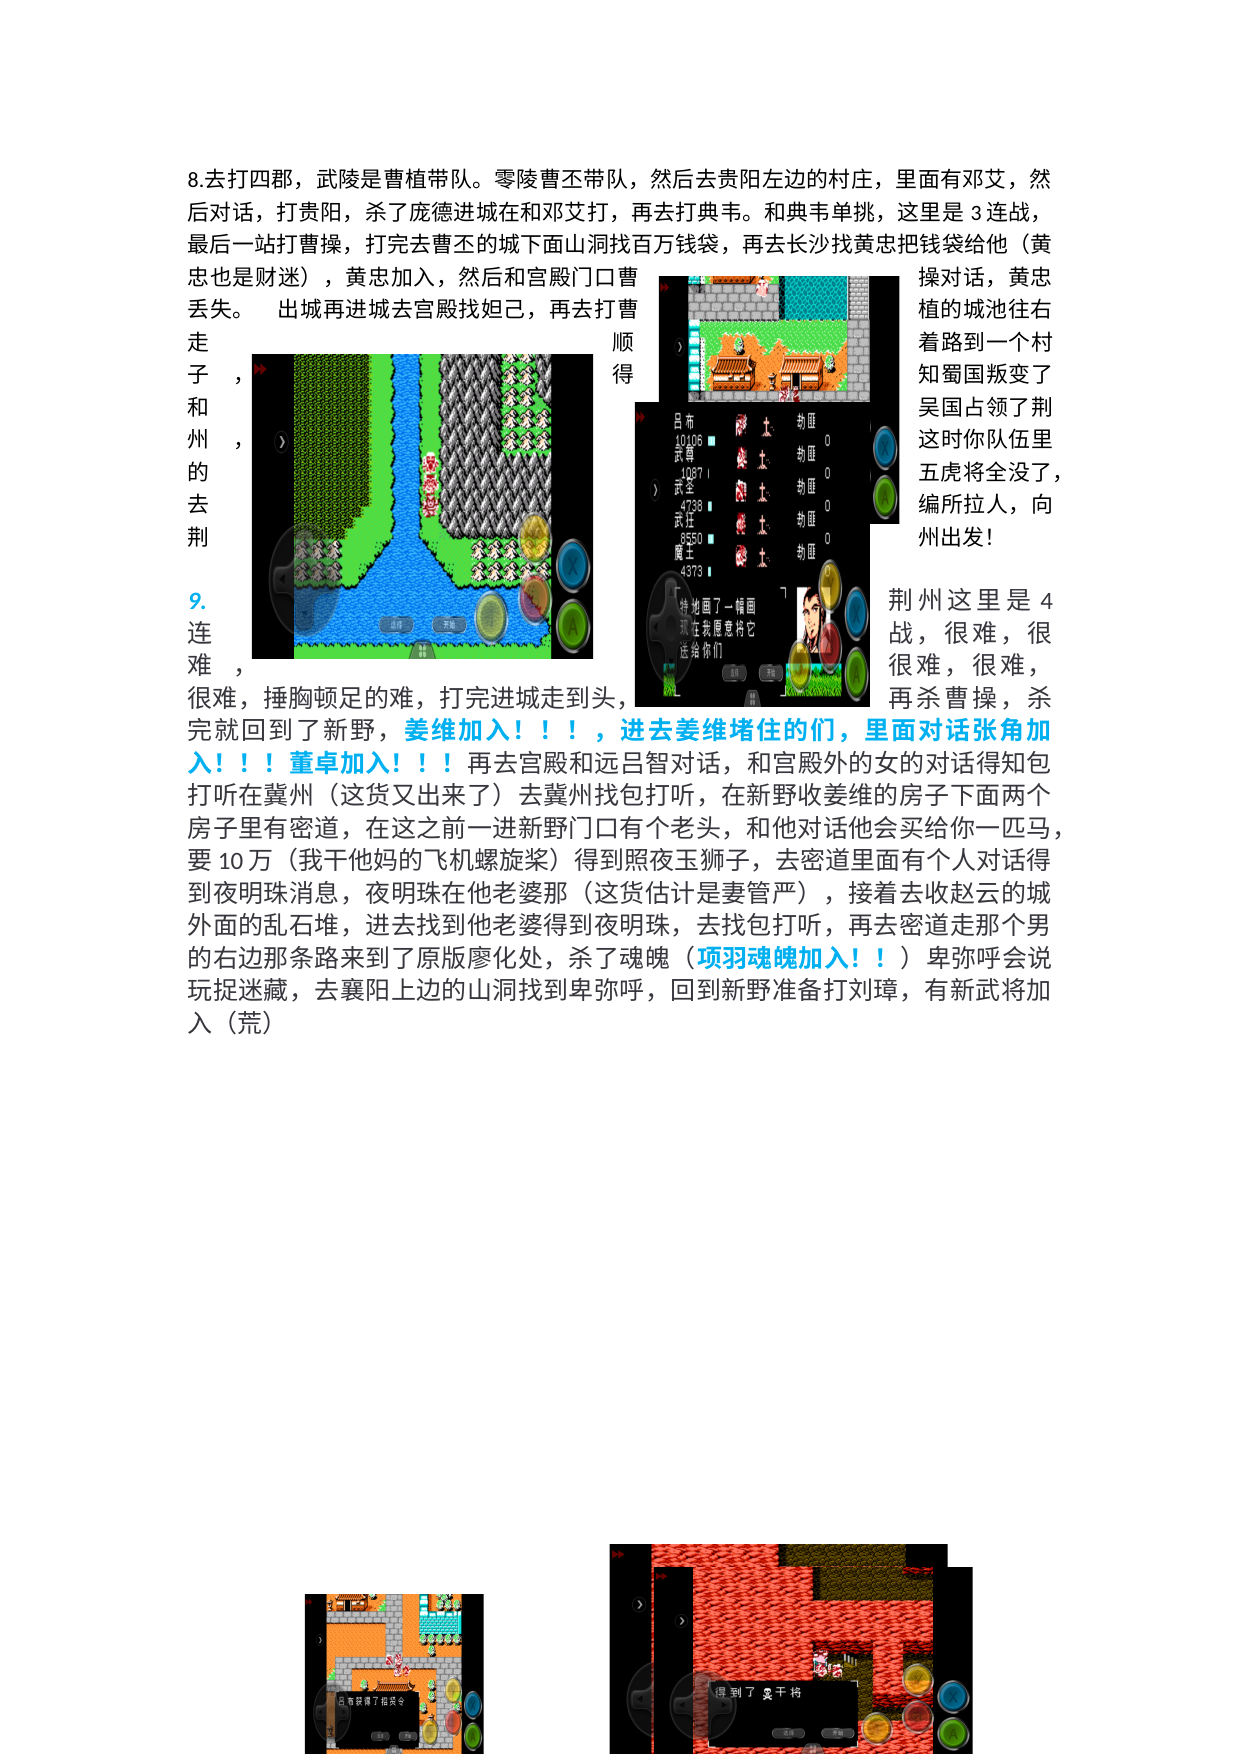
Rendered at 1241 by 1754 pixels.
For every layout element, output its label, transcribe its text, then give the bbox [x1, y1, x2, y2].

picture [609, 1544, 973, 1754]
picture [251, 354, 594, 659]
picture [304, 1594, 484, 1754]
picture [634, 276, 900, 707]
text 8.去打四郡，武陵是曹植带队。零陵曹丕带队，然后去贵阳左边的村庄，里面有邓艾，然后对话，打贵阳，杀了庞德进城在和邓艾打，再去打典韦。和典韦单挑，这里是3连战，最后一站打曹操，打完去曹丕的城下面山洞找百万钱袋，再去长沙找黄忠把钱袋给他（黄忠也是财迷），黄忠加入，然后和宫殿门口曹操对话，黄忠丢失。 出城再进城去宫殿找妲己，再去打曹植的城池往右走顺着路到一个村子，得知蜀国叛变了和吴国占领了荆州，这时你队伍里的五虎将全没了，去编所拉人，向荆州出发！ [187, 162, 1053, 552]
text 9.荆州这里是4连战，很难，很难，很难，很难，很难，捶胸顿足的难，打完进城走到头，再杀曹操，杀完就回到了新野，姜维加入！！！，进去姜维堵住的们，里面对话张角加入！！！董卓加入！！！再去宫殿和远吕智对话，和宫殿外的女的对话得知包打听在冀州（这货又出来了）去冀州找包打听，在新野收姜维的房子下面两个房子里有密道，在这之前一进新野门口有个老头，和他对话他会买给你一匹马，要10万（我干他妈的飞机螺旋桨）得到照夜玉狮子，去密道里面有个人对话得到夜明珠消息，夜明珠在他老婆那（这货估计是妻管严），接着去收赵云的城外面的乱石堆，进去找到他老婆得到夜明珠，去找包打听，再去密道走那个男的右边那条路来到了原版廖化处，杀了魂魄（项羽魂魄加入！！）卑弥呼会说玩捉迷藏，去襄阳上边的山洞找到卑弥呼，回到新野准备打刘璋，有新武将加入（荒） [187, 584, 1053, 1039]
